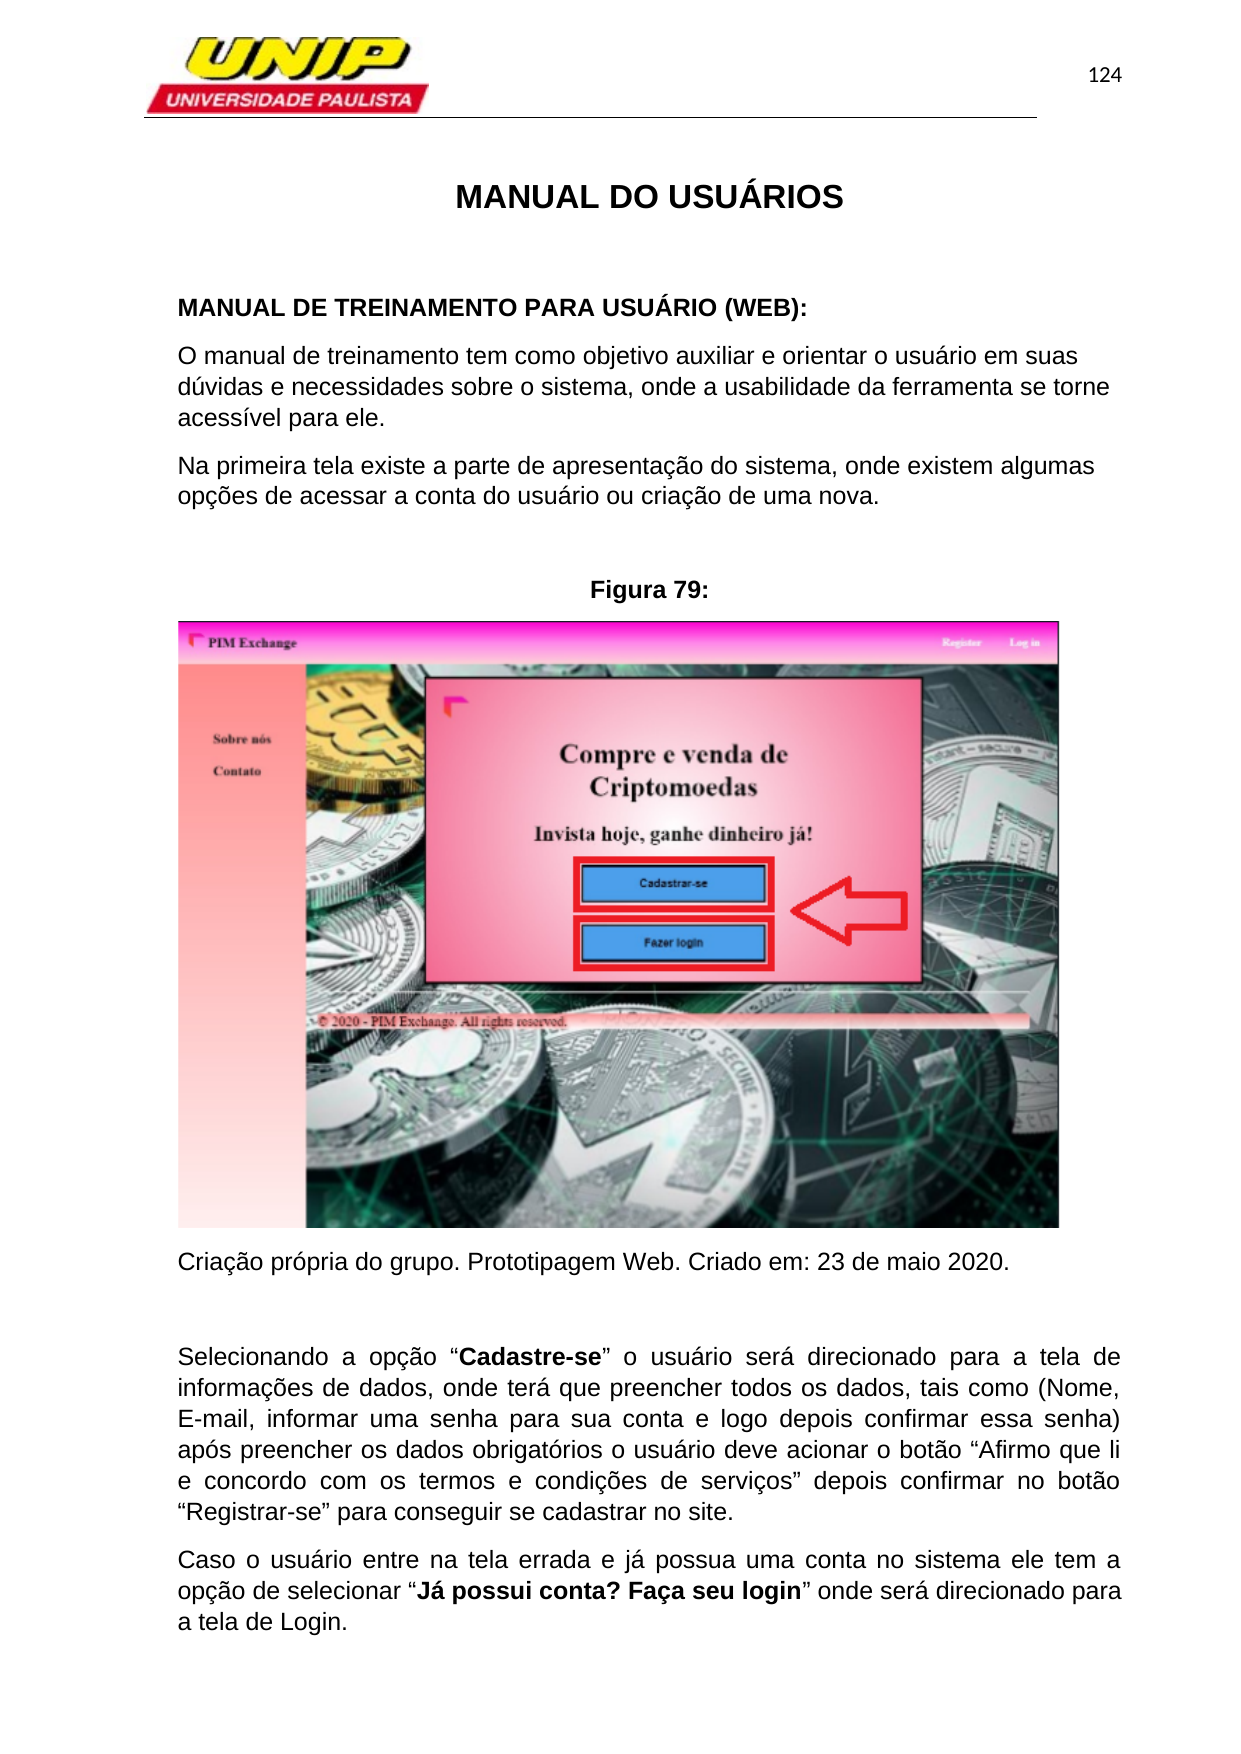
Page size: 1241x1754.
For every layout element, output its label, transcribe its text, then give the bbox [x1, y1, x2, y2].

text Figura 79: [177, 574, 1122, 603]
text MANUAL DO USUÁRIOS [177, 177, 1122, 216]
picture [146, 37, 429, 114]
text O manual de treinamento tem como objetivo auxiliar e orientar o usuário em suas dúvidas e necessidades sobre o sistema, onde a usabilidade da ferramenta se torne acessível para ele. [177, 341, 1122, 432]
picture [177, 621, 1062, 1228]
text Na primeira tela existe a parte de apresentação do sistema, onde existem algumas opções de acessar a conta do usuário ou criação de uma nova. [177, 451, 1122, 510]
text Selecionando a opção “Cadastre-se” o usuário será direcionado para a tela de informações de dados, onde terá que preencher todos os dados, tais como (Nome, E-mail, informar uma senha para sua conta e logo depois confirmar essa senha) após preencher os dados obrigatórios o usuário deve acionar o botão “Afirmo que li e concordo com os termos e condições de serviços” depois confirmar no botão “Registrar-se” para conseguir se cadastrar no site. [177, 1342, 1122, 1526]
text Criação própria do grupo. Prototipagem Web. Criado em: 23 de maio 2020. [177, 1246, 1122, 1275]
text Caso o usuário entre na tela errada e já possua uma conta no sistema ele tem a opção de selecionar “Já possui conta? Faça seu login” onde será direcionado para a tela de Login. [177, 1545, 1122, 1636]
text MANUAL DE TREINAMENTO PARA USUÁRIO (WEB): [177, 293, 1122, 322]
